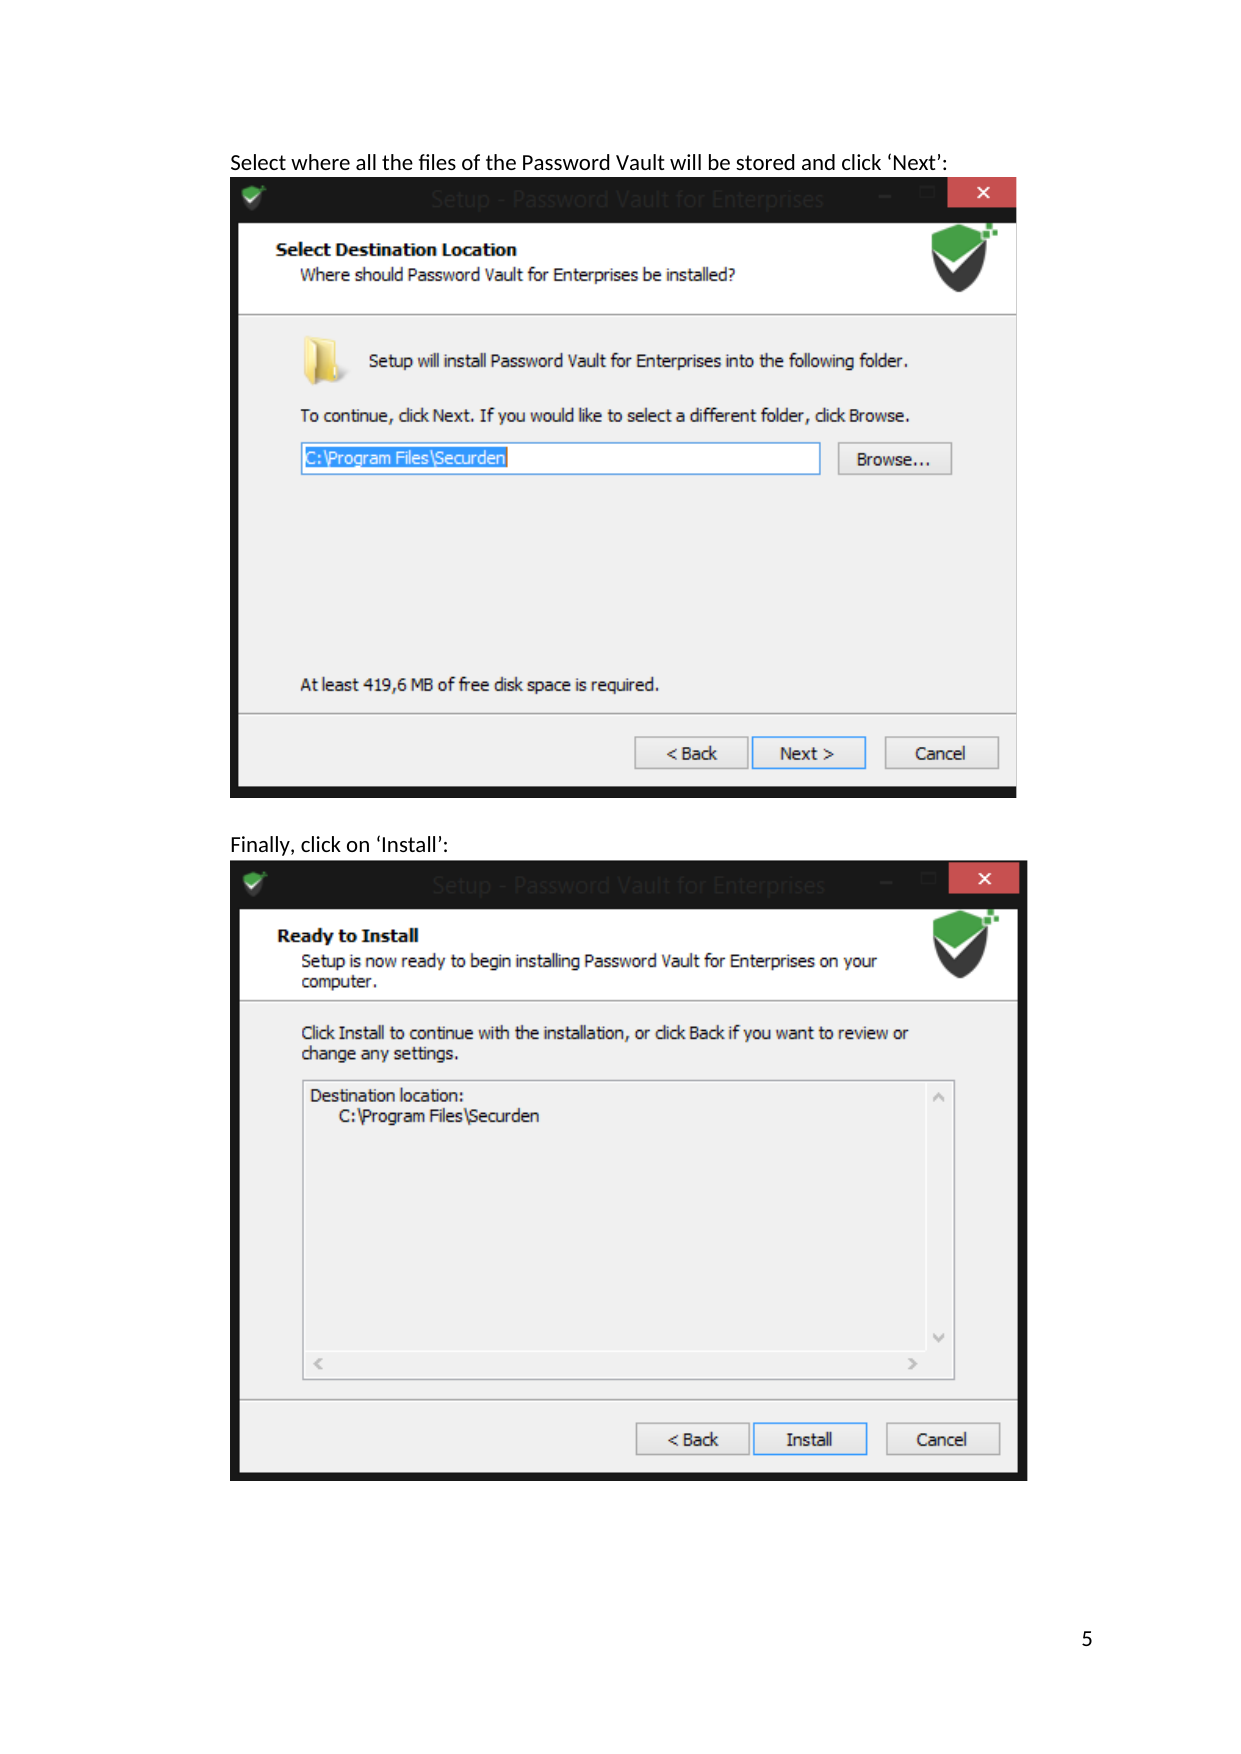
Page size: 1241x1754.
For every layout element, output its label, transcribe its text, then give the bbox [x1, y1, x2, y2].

picture [230, 177, 1017, 798]
text Finally, click on ‘Install’: [230, 830, 1093, 858]
picture [230, 860, 1028, 1481]
